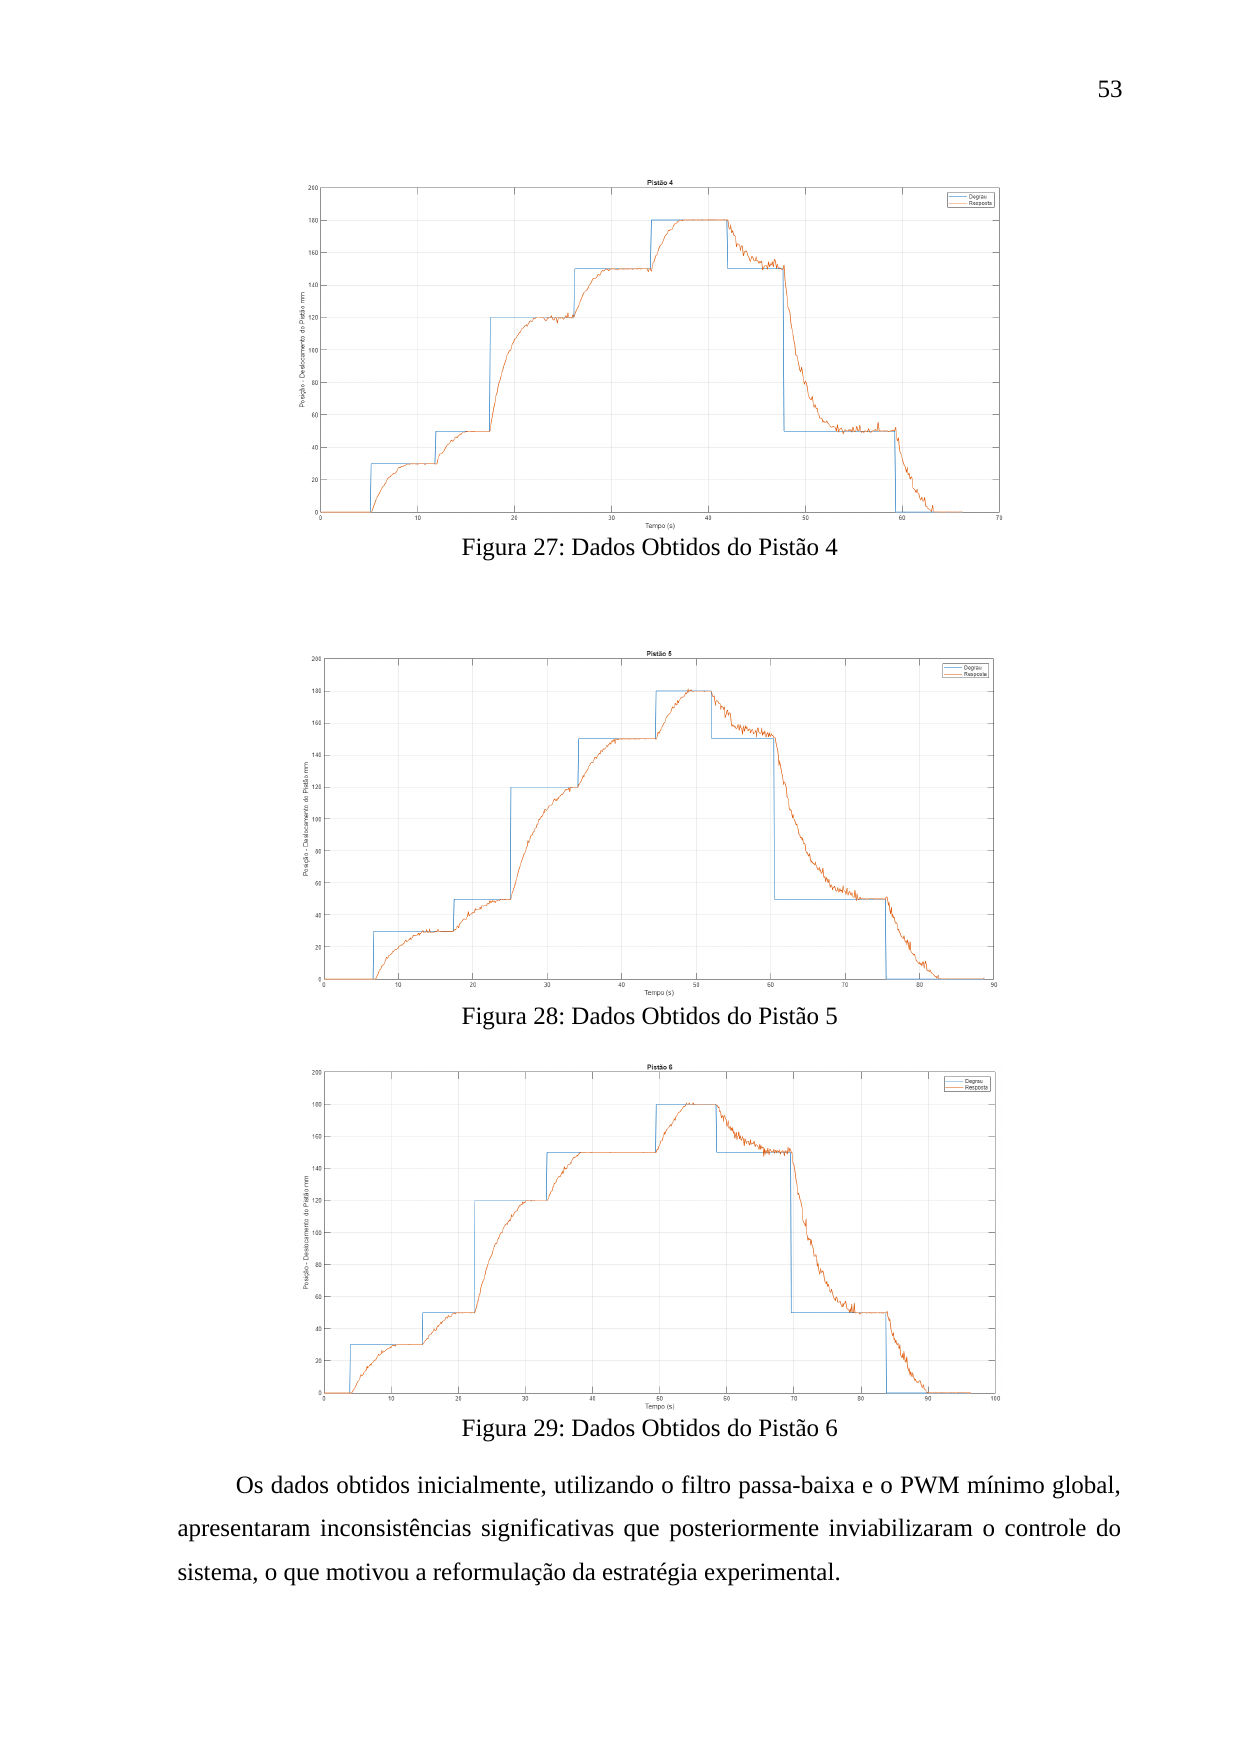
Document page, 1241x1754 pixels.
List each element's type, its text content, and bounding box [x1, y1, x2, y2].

picture [298, 646, 1002, 1001]
text Figura 28: Dados Obtidos do Pistão 5 [177, 1001, 1122, 1030]
picture [295, 1058, 1004, 1413]
text Figura 29: Dados Obtidos do Pistão 6 [177, 1413, 1122, 1442]
picture [293, 177, 1006, 532]
text Figura 27: Dados Obtidos do Pistão 4 [177, 532, 1122, 560]
text Os dados obtidos inicialmente, utilizando o filtro passa-baixa e o PWM mínimo global, apresentaram inconsistências significativas que posteriormente inviabilizaram o controle do sistema, o que motivou a reformulação da estratégia experimental. [177, 1470, 1122, 1585]
